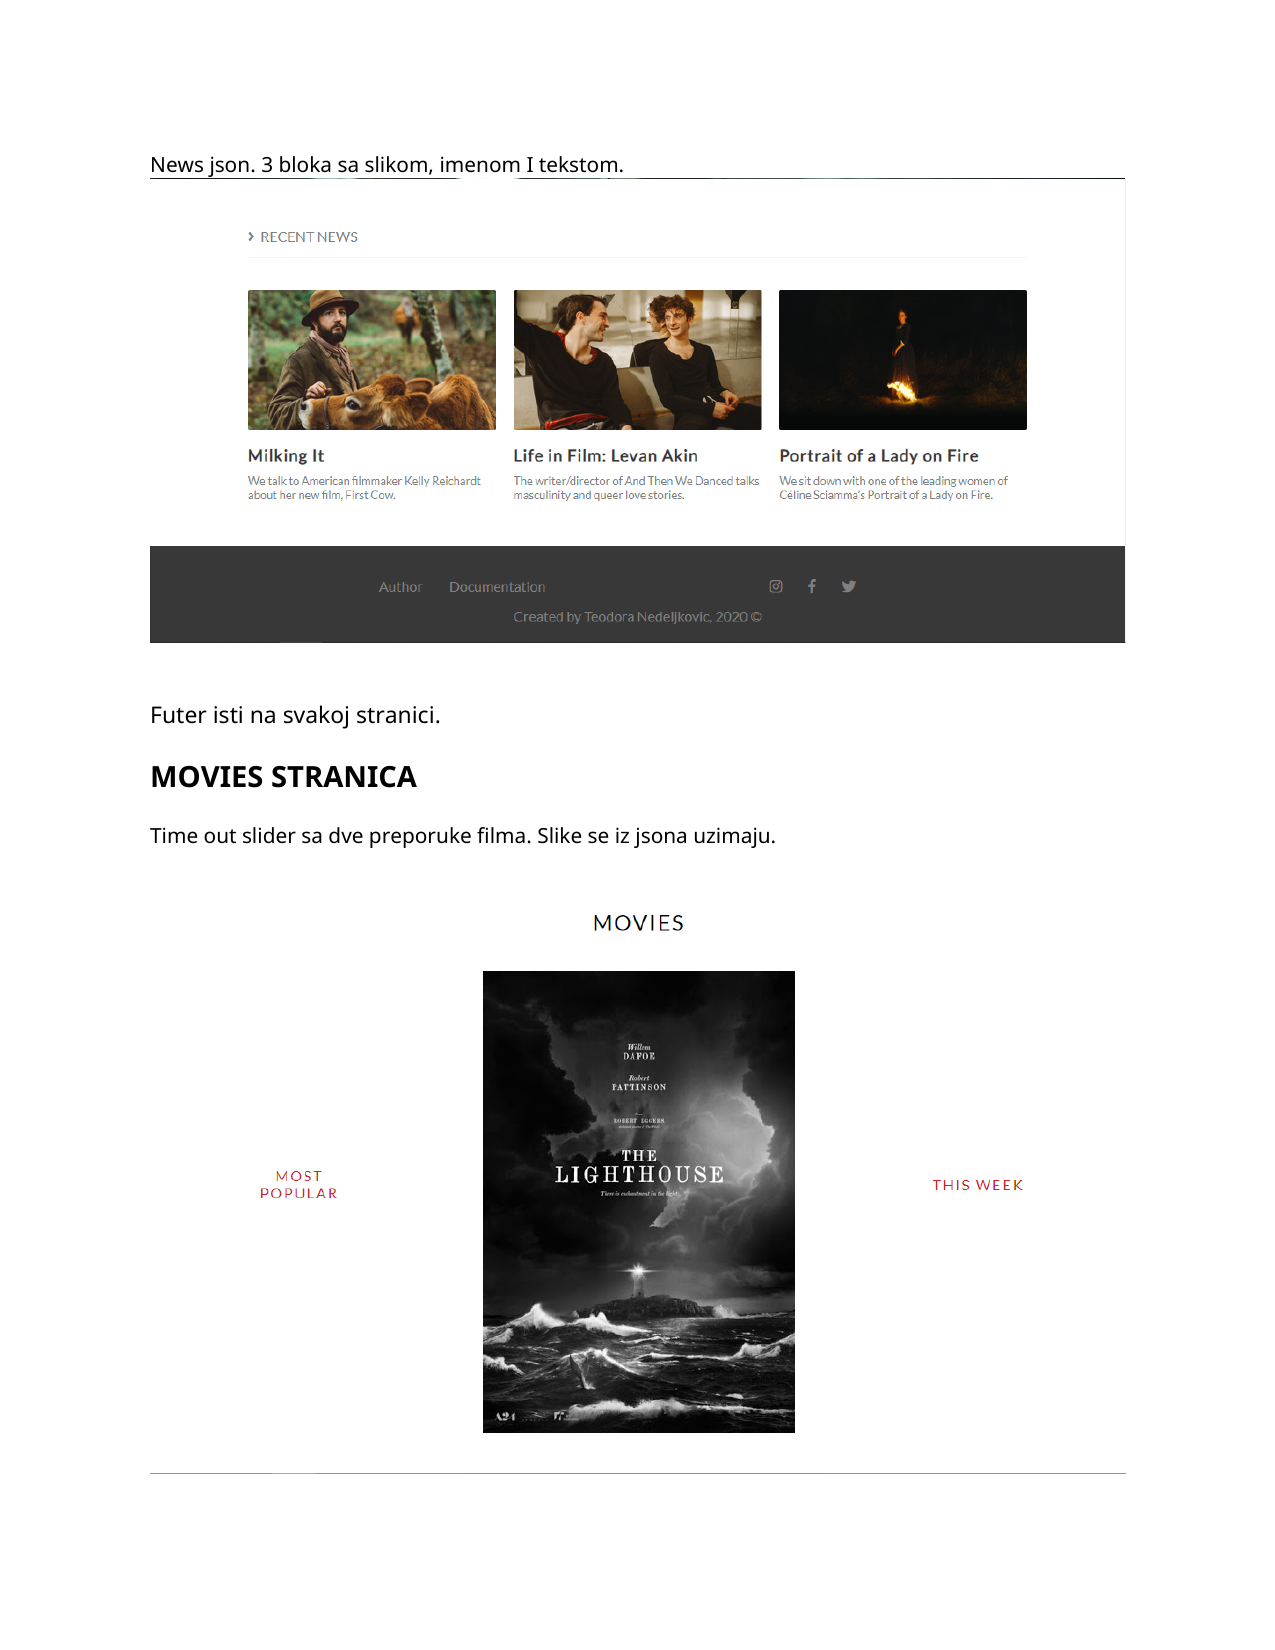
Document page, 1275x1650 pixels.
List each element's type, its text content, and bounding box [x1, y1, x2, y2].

picture [150, 875, 1126, 1474]
text Time out slider sa dve preporuke filma. Slike se iz jsona uzimaju. [150, 821, 1125, 850]
text MOVIES STRANICA [150, 756, 1125, 796]
text News json. 3 bloka sa slikom, imenom I tekstom. [150, 150, 1125, 178]
picture [150, 178, 1126, 643]
text Futer isti na svakoj stranici. [150, 699, 1125, 731]
